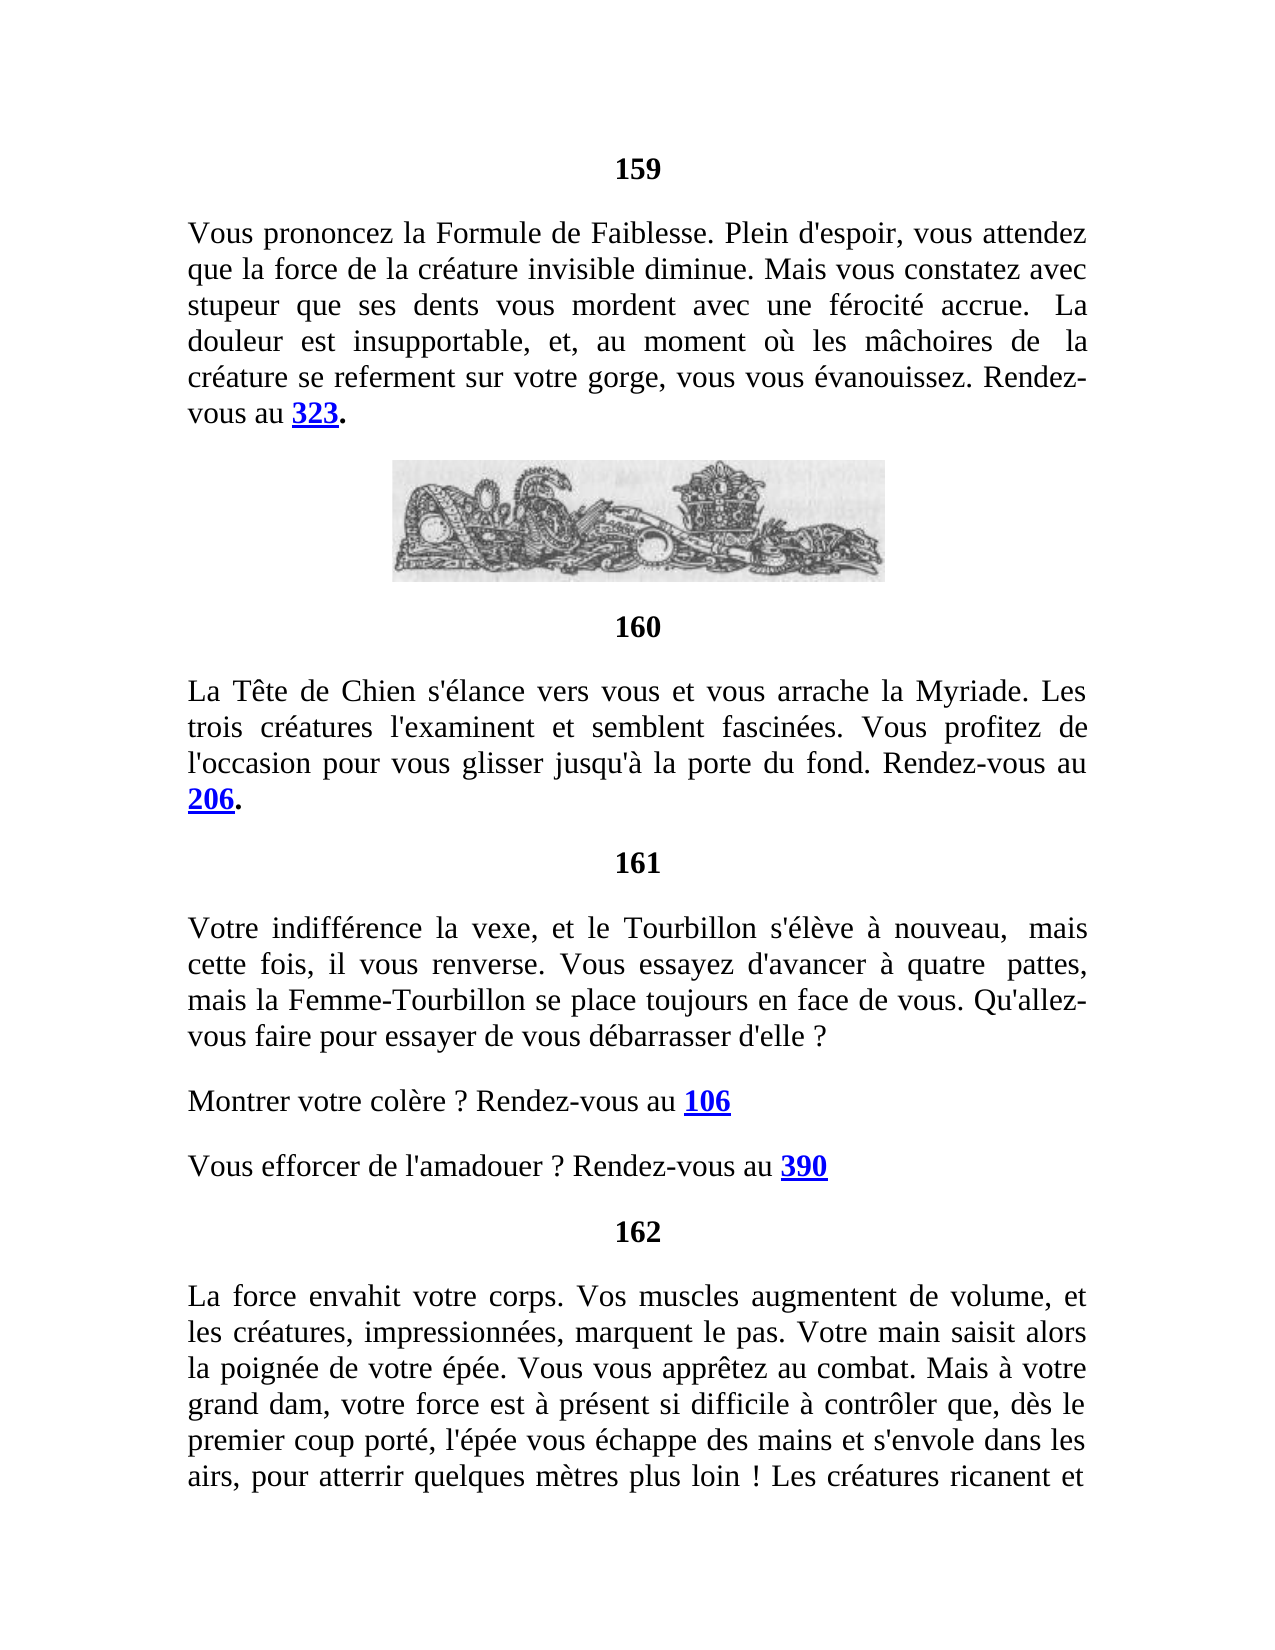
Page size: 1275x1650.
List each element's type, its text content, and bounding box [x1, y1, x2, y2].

subtitle 161 [171, 844, 1105, 880]
text La force envahit votre corps. Vos muscles augmentent de volume, et les créatures, impressionnées, marquent le pas. Votre main saisit alors la poignée de votre épée. Vous vous apprêtez au combat. Mais à votre grand dam, votre force est à présent si difficile à contrôler que, dès le premier coup porté, l'épée vous échappe des mains et s'envole dans les airs, pour atterrir quelques mètres plus loin ! Les créatures ricanent et [187, 1277, 1087, 1493]
text Votre indifférence la vexe, et le Tourbillon s'élève à nouveau, mais cette fois, il vous renverse. Vous essayez d'avancer à quatre pattes, mais la Femme-Tourbillon se place toujours en face de vous. Qu'allez- vous faire pour essayer de vous débarrasser d'elle ? [187, 909, 1088, 1053]
text La Tête de Chien s'élance vers vous et vous arrache la Myriade. Les trois créatures l'examinent et semblent fascinées. Vous profitez de l'occasion pour vous glisser jusqu'à la porte du fond. Rendez-vous au 206. [187, 672, 1088, 816]
subtitle 162 [171, 1213, 1105, 1249]
text Montrer votre colère ? Rendez-vous au 106 [187, 1082, 1192, 1118]
subtitle 159 [171, 150, 1105, 186]
text Vous prononcez la Formule de Faiblesse. Plein d'espoir, vous attendez que la force de la créature invisible diminue. Mais vous constatez avec stupeur que ses dents vous mordent avec une férocité accrue. La douleur est insupportable, et, au moment où les mâchoires de la créature se referment sur votre gorge, vous vous évanouissez. Rendez- vous au 323. [187, 214, 1088, 430]
text Vous efforcer de l'amadouer ? Rendez-vous au 390 [187, 1147, 1192, 1183]
picture [392, 460, 885, 582]
